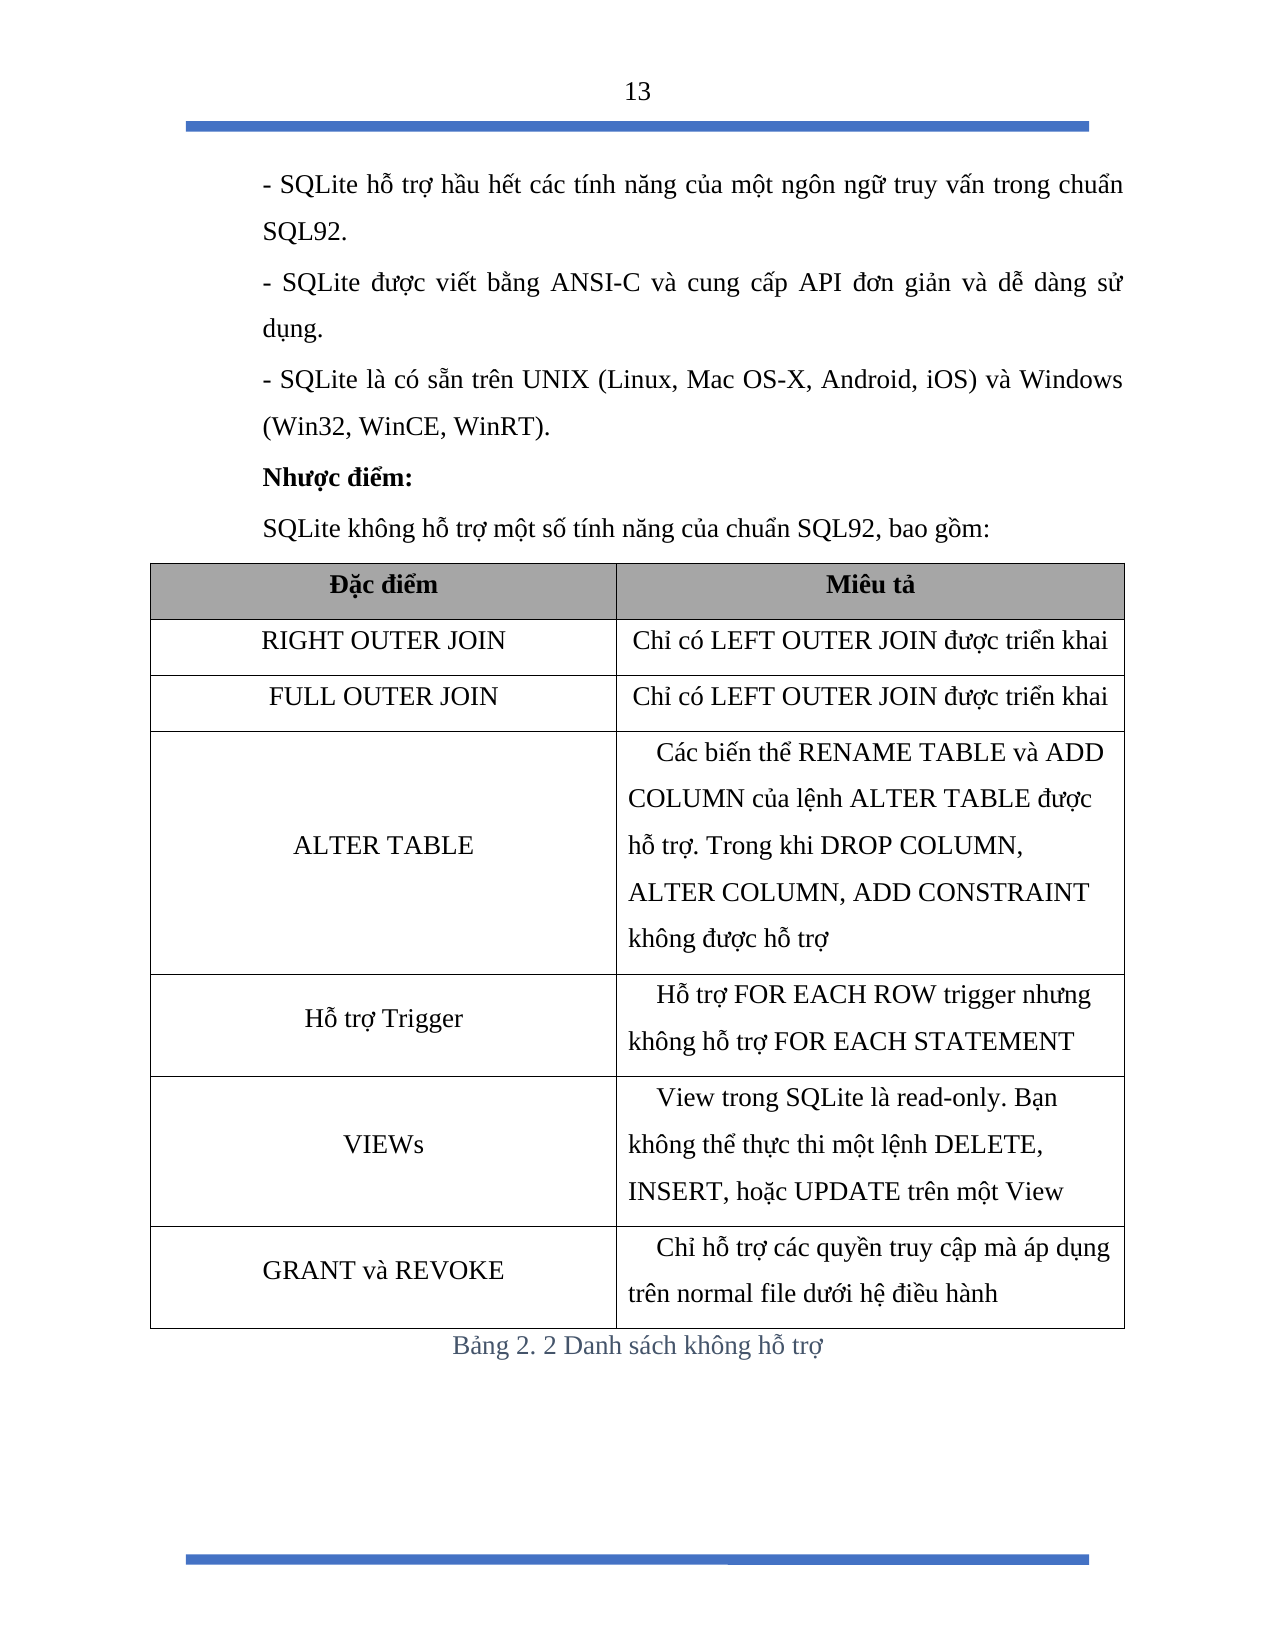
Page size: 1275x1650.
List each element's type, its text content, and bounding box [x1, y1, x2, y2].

table_cell RIGHT OUTER JOIN [151, 620, 616, 675]
table_cell FULL OUTER JOIN [151, 676, 616, 731]
table_cell Các biến thể RENAME TABLE và ADD COLUMN của lệnh ALTER TABLE được hỗ trợ. Trong khi DROP COLUMN, ALTER COLUMN, ADD CONSTRAINT không được hỗ trợ [617, 732, 1124, 973]
table_cell Hỗ trợ Trigger [151, 975, 616, 1076]
table_cell GRANT và REVOKE [151, 1227, 616, 1328]
table_cell ALTER TABLE [151, 732, 616, 973]
table_cell View trong SQLite là read-only. Bạn không thể thực thi một lệnh DELETE, INSERT, hoặc UPDATE trên một View [617, 1077, 1124, 1226]
table_header Miêu tả [617, 564, 1124, 619]
text - SQLite được viết bằng ANSI-C và cung cấp API đơn giản và dễ dàng sử dụng. [262, 266, 1125, 344]
text - SQLite là có sẵn trên UNIX (Linux, Mac OS-X, Android, iOS) và Windows (Win32, WinCE, WinRT). [262, 363, 1125, 441]
table_header Đặc điểm [151, 564, 616, 619]
table_cell Chỉ có LEFT OUTER JOIN được triển khai [617, 676, 1124, 731]
table_cell Hỗ trợ FOR EACH ROW trigger nhưng không hỗ trợ FOR EACH STATEMENT [617, 975, 1124, 1076]
table_cell Chỉ hỗ trợ các quyền truy cập mà áp dụng trên normal file dưới hệ điều hành [617, 1227, 1124, 1328]
text Bảng 2. 2 Danh sách không hỗ trợ [150, 1329, 1125, 1360]
table_cell VIEWs [151, 1077, 616, 1226]
text - SQLite hỗ trợ hầu hết các tính năng của một ngôn ngữ truy vấn trong chuẩn SQL92. [262, 168, 1125, 246]
text SQLite không hỗ trợ một số tính năng của chuẩn SQL92, bao gồm: [225, 512, 1125, 543]
text Nhược điểm: [262, 461, 1125, 492]
table_cell Chỉ có LEFT OUTER JOIN được triển khai [617, 620, 1124, 675]
